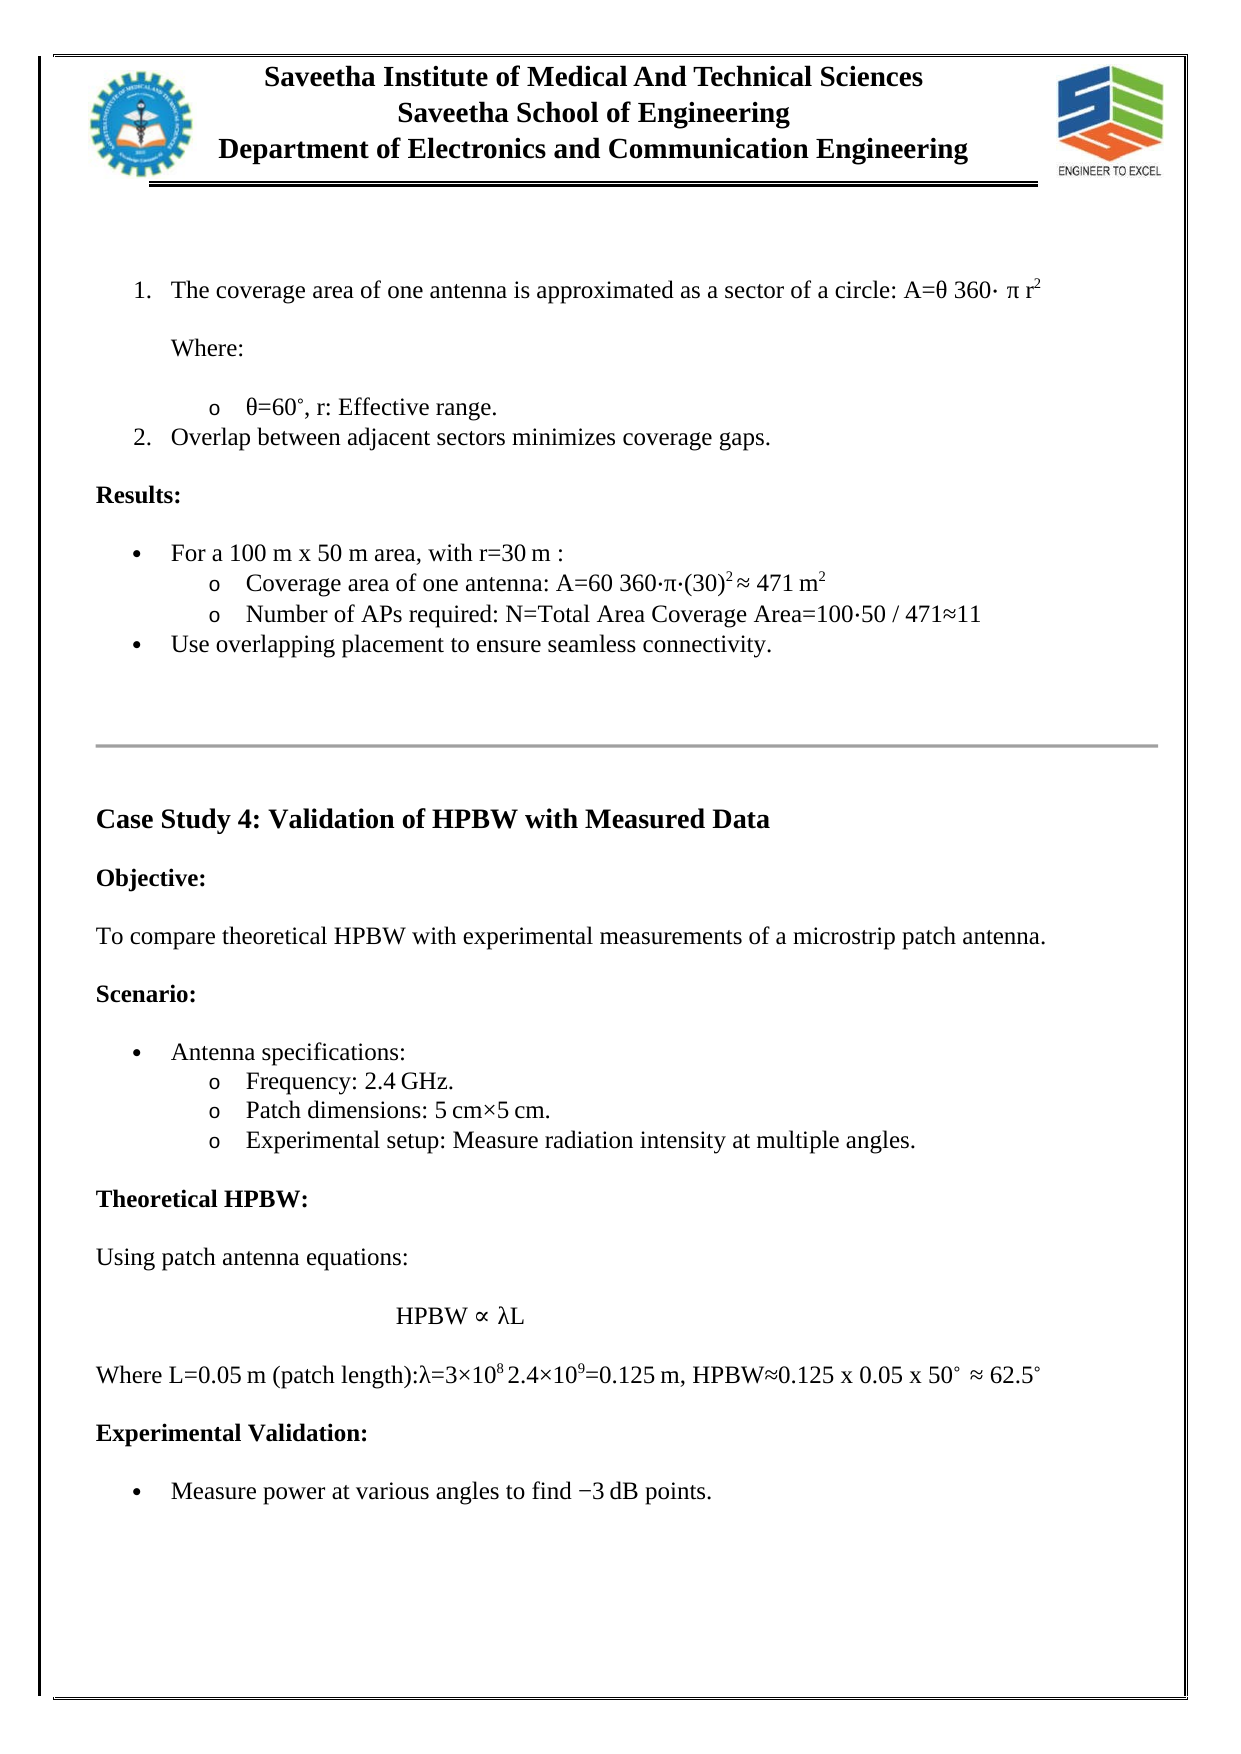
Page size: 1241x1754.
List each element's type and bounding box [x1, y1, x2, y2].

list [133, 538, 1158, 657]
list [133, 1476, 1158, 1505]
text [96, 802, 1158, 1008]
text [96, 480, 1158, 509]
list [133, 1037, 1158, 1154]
picture [1056, 64, 1164, 179]
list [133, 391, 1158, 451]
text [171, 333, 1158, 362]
picture [88, 70, 197, 179]
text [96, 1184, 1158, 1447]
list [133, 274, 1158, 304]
